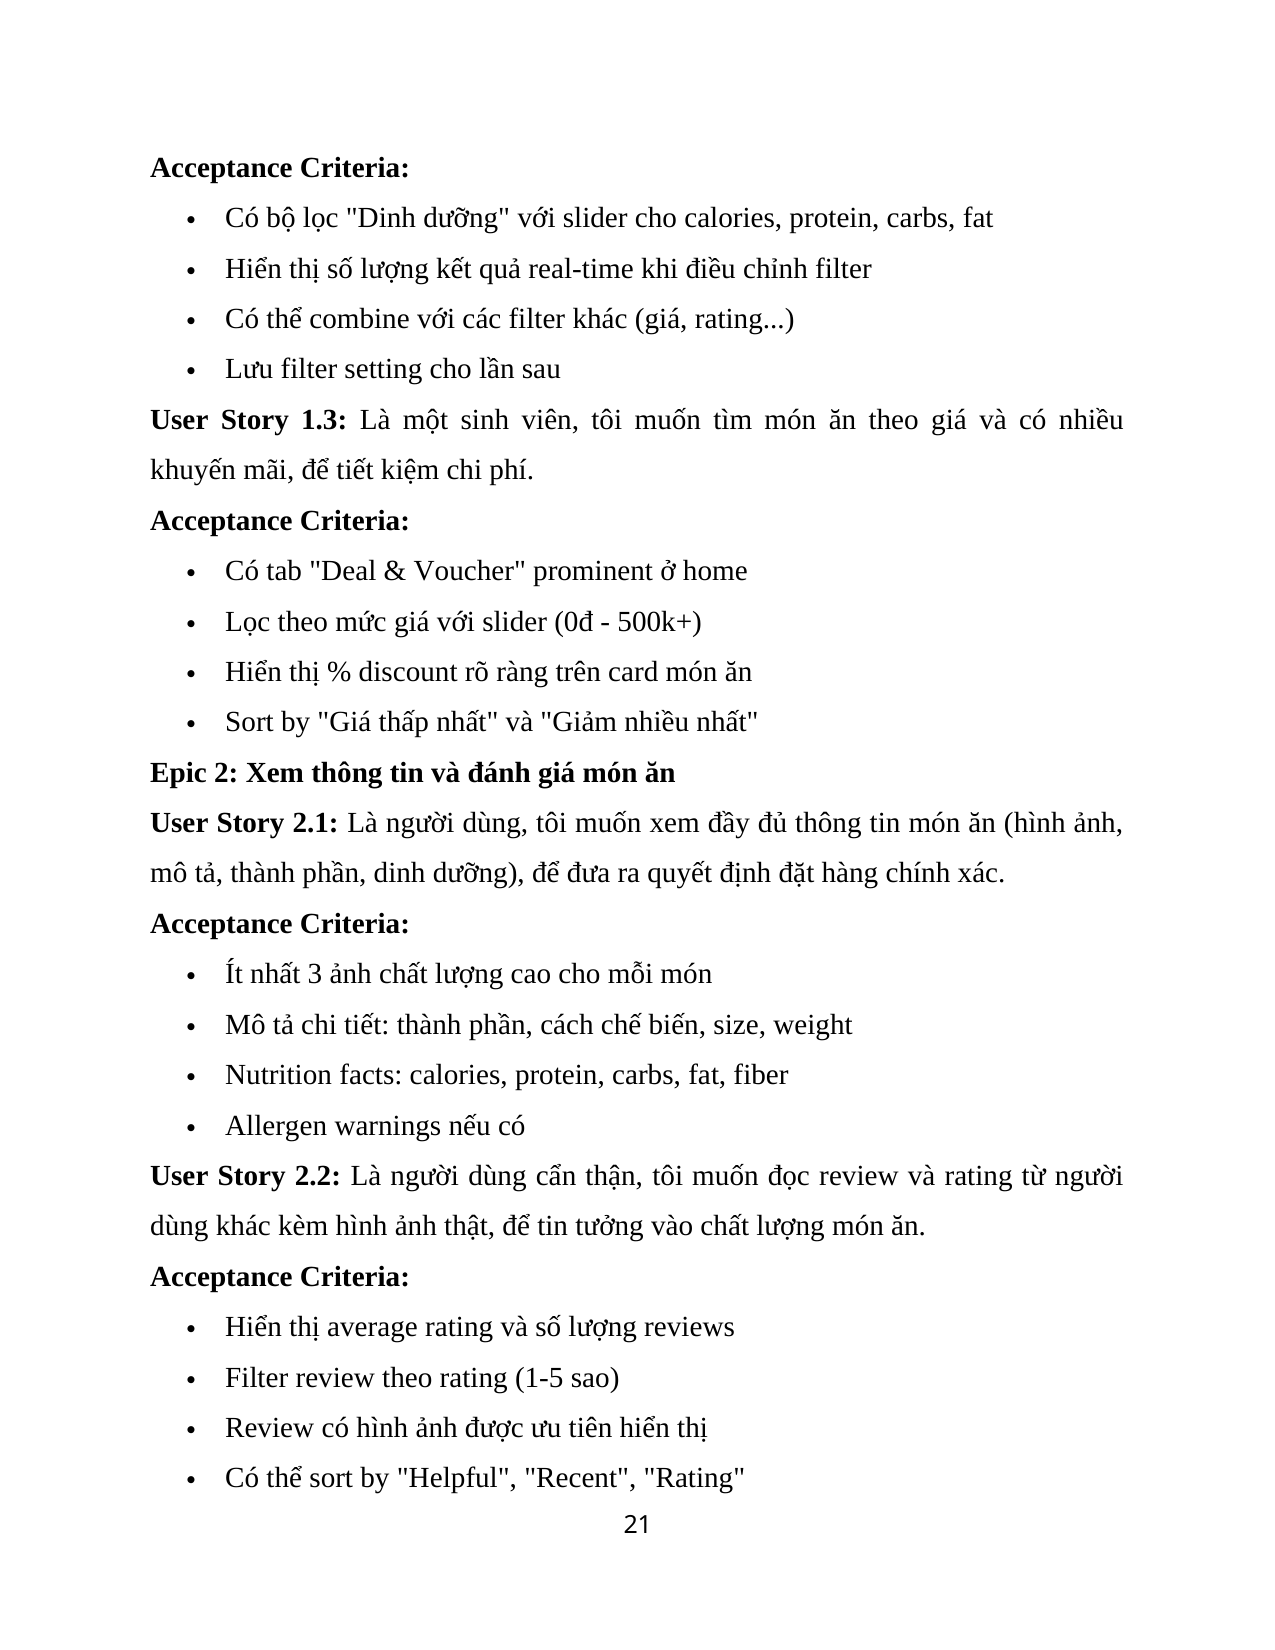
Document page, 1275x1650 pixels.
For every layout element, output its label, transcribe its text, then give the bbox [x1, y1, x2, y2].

text User Story 2.1: Là người dùng, tôi muốn xem đầy đủ thông tin món ăn (hình ảnh, mô tả, thành phần, dinh dưỡng), để đưa ra quyết định đặt hàng chính xác. [150, 805, 1125, 889]
list Sort by "Giá thấp nhất" và "Giảm nhiều nhất" [187, 704, 1125, 738]
list Có tab "Deal & Voucher" prominent ở home [187, 553, 1125, 587]
list Allergen warnings nếu có [187, 1108, 1125, 1141]
text Acceptance Criteria: [150, 503, 1125, 536]
list Filter review theo rating (1-5 sao) [187, 1360, 1125, 1393]
list Mô tả chi tiết: thành phần, cách chế biến, size, weight [187, 1007, 1125, 1040]
list Có thể sort by "Helpful", "Recent", "Rating" [187, 1461, 1125, 1494]
text User Story 2.2: Là người dùng cẩn thận, tôi muốn đọc review và rating từ người dùng khác kèm hình ảnh thật, để tin tưởng vào chất lượng món ăn. [150, 1158, 1125, 1242]
text Acceptance Criteria: [150, 906, 1125, 939]
list Lọc theo mức giá với slider (0đ - 500k+) [187, 604, 1125, 637]
list Có thể combine với các filter khác (giá, rating...) [187, 301, 1125, 335]
text User Story 1.3: Là một sinh viên, tôi muốn tìm món ăn theo giá và có nhiều khuyến mãi, để tiết kiệm chi phí. [150, 402, 1125, 486]
list Review có hình ảnh được ưu tiên hiển thị [187, 1410, 1125, 1444]
text Epic 2: Xem thông tin và đánh giá món ăn [150, 755, 1125, 788]
list Ít nhất 3 ảnh chất lượng cao cho mỗi món [187, 956, 1125, 990]
list Hiển thị số lượng kết quả real-time khi điều chỉnh filter [187, 251, 1125, 284]
list Có bộ lọc "Dinh dưỡng" với slider cho calories, protein, carbs, fat [187, 200, 1125, 234]
list Hiển thị average rating và số lượng reviews [187, 1309, 1125, 1343]
list Nutrition facts: calories, protein, carbs, fat, fiber [187, 1057, 1125, 1091]
text Acceptance Criteria: [150, 1259, 1125, 1292]
list Hiển thị % discount rõ ràng trên card món ăn [187, 654, 1125, 688]
text Acceptance Criteria: [150, 150, 1125, 183]
list Lưu filter setting cho lần sau [187, 352, 1125, 385]
